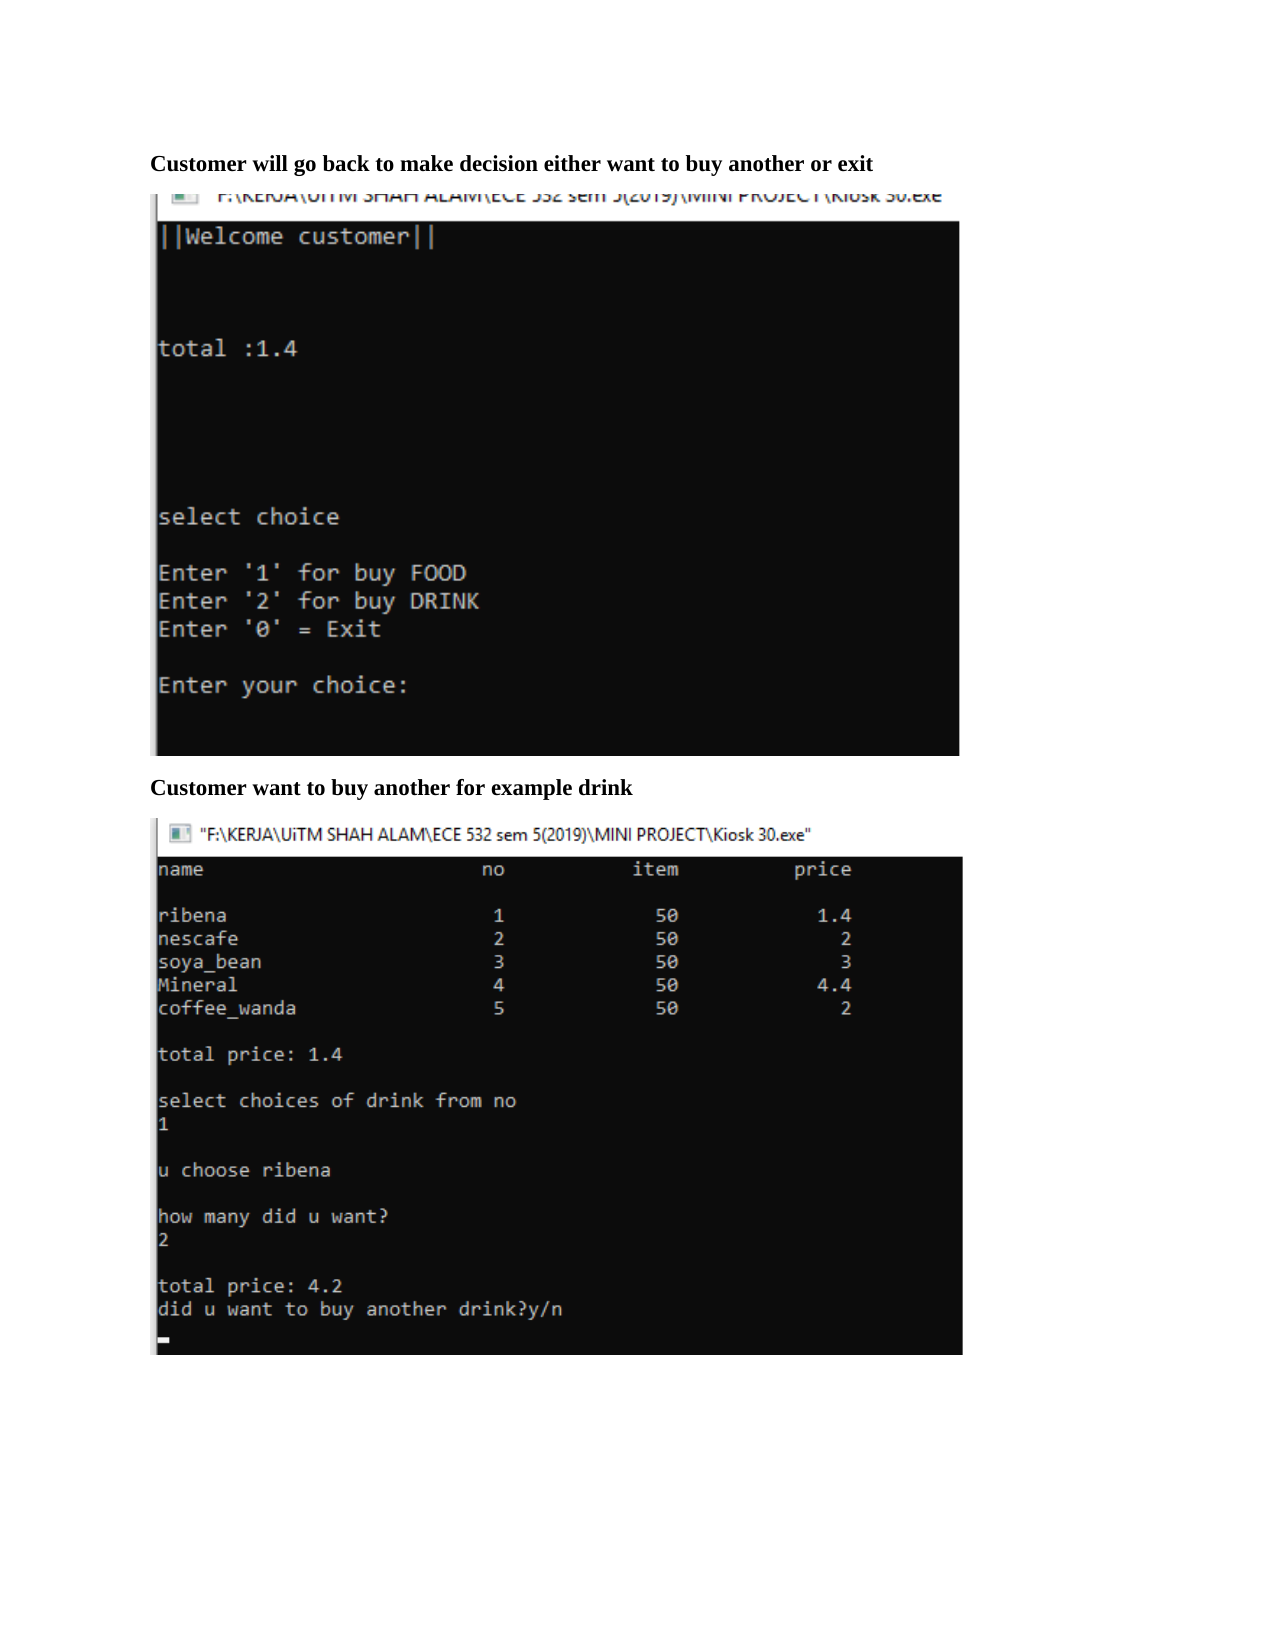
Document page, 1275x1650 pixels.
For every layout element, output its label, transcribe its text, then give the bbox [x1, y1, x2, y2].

picture [150, 194, 960, 756]
text Customer want to buy another for example drink [150, 774, 1125, 800]
picture [150, 818, 963, 1355]
text Customer will go back to make decision either want to buy another or exit [150, 150, 1125, 176]
